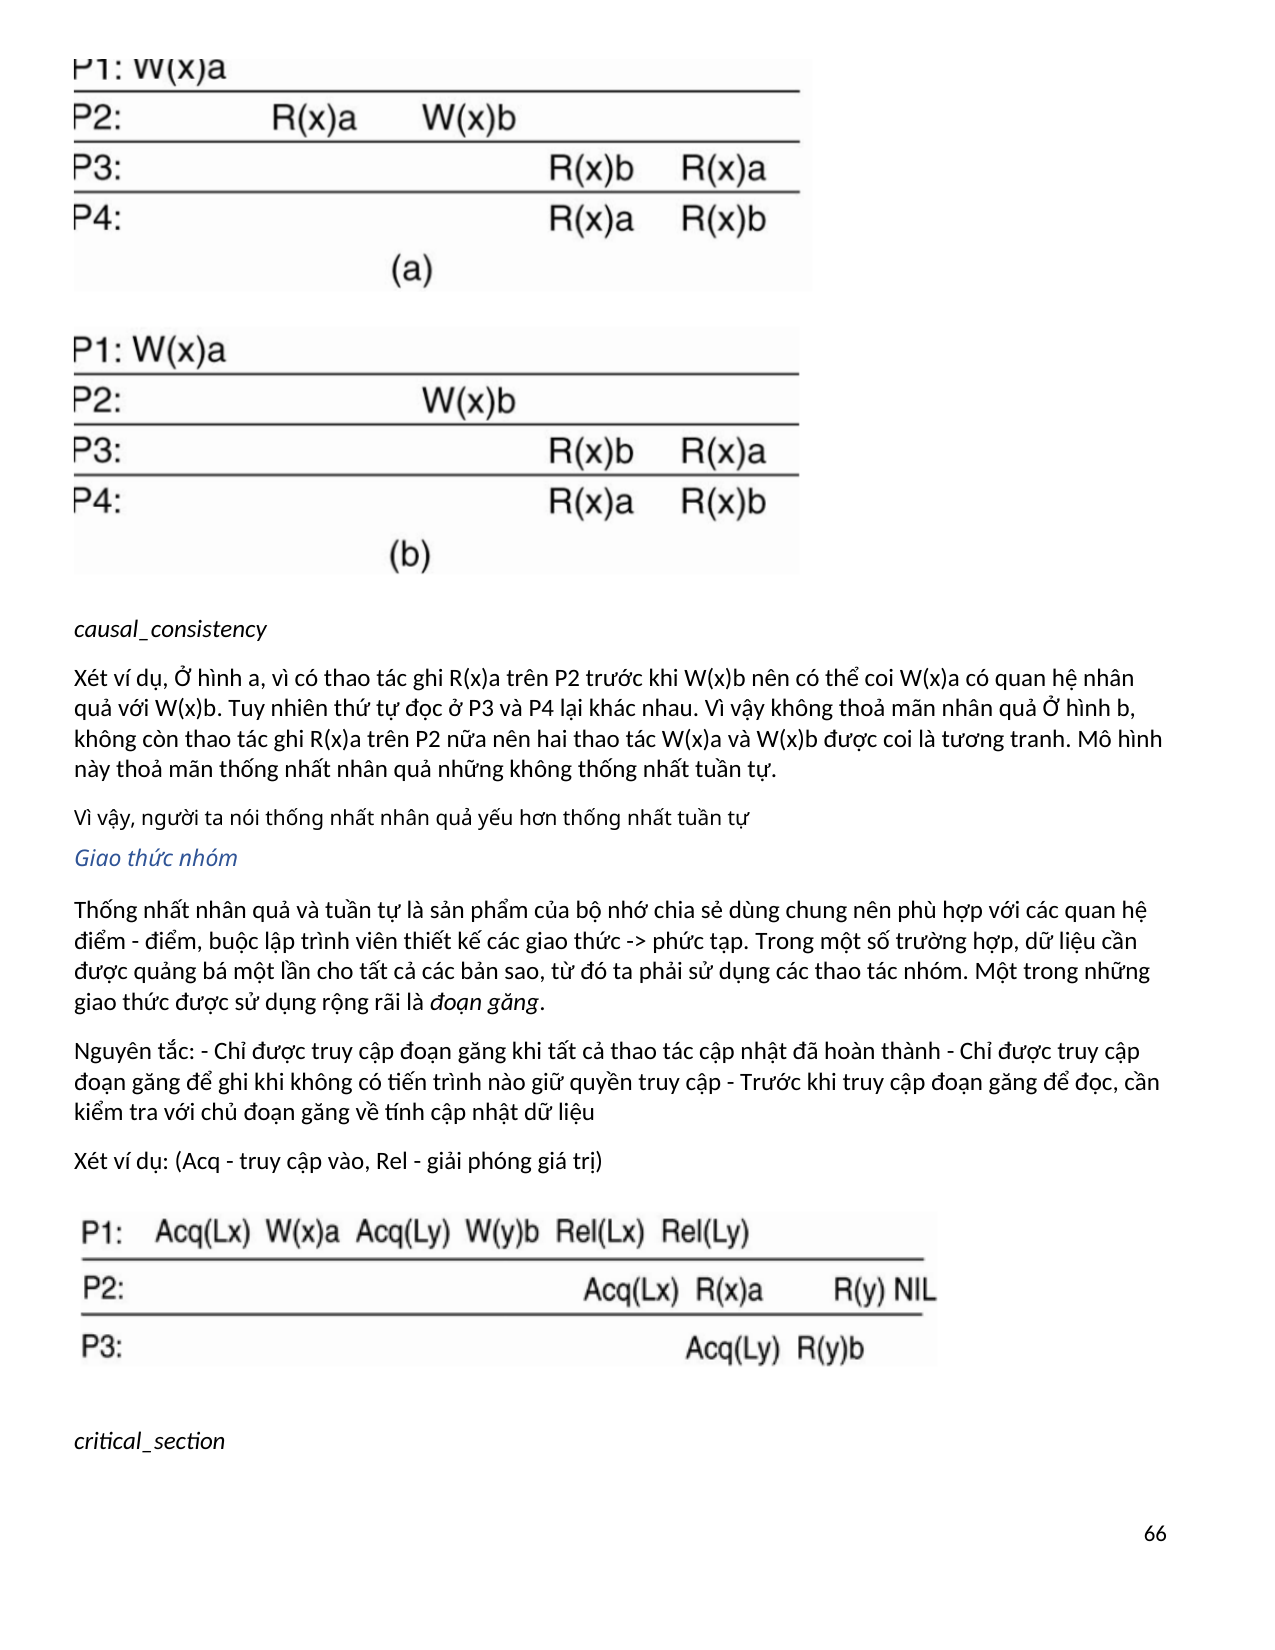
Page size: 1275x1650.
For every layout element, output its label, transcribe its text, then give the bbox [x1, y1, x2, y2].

text critical_section [74, 1426, 1167, 1456]
text Xét ví dụ: (Acq - truy cập vào, Rel - giải phóng giá trị) [74, 1145, 1167, 1176]
text causal_consistency [74, 613, 1167, 643]
picture [73, 59, 813, 592]
text Xét ví dụ, Ở hình a, vì có thao tác ghi R(x)a trên P2 trước khi W(x)b nên có thể coi W(x)a có quan hệ nhân quả với W(x)b. Tuy nhiên thứ tự đọc ở P3 và P4 lại khác nhau. Vì vậy không thoả mãn nhân quả Ở hình b, không còn thao tác ghi R(x)a trên P2 nữa nên hai thao tác W(x)a và W(x)b được coi là tương tranh. Mô hình này thoả mãn thống nhất nhân quả những không thống nhất tuần tự. [74, 662, 1167, 784]
picture [73, 1194, 949, 1405]
subtitle Giao thức nhóm [74, 842, 1167, 873]
text Thống nhất nhân quả và tuần tự là sản phẩm của bộ nhớ chia sẻ dùng chung nên phù hợp với các quan hệ điểm - điểm, buộc lập trình viên thiết kế các giao thức -> phức tạp. Trong một số trường hợp, dữ liệu cần được quảng bá một lần cho tất cả các bản sao, từ đó ta phải sử dụng các thao tác nhóm. Một trong những giao thức được sử dụng rộng rãi là đoạn găng. [74, 894, 1167, 1016]
text Vì vậy, người ta nói thống nhất nhân quả yếu hơn thống nhất tuần tự [74, 803, 1167, 831]
text Nguyên tắc: - Chỉ được truy cập đoạn găng khi tất cả thao tác cập nhật đã hoàn thành - Chỉ được truy cập đoạn găng để ghi khi không có tiến trình nào giữ quyền truy cập - Trước khi truy cập đoạn găng để đọc, cần kiểm tra với chủ đoạn găng về tính cập nhật dữ liệu [74, 1035, 1167, 1127]
